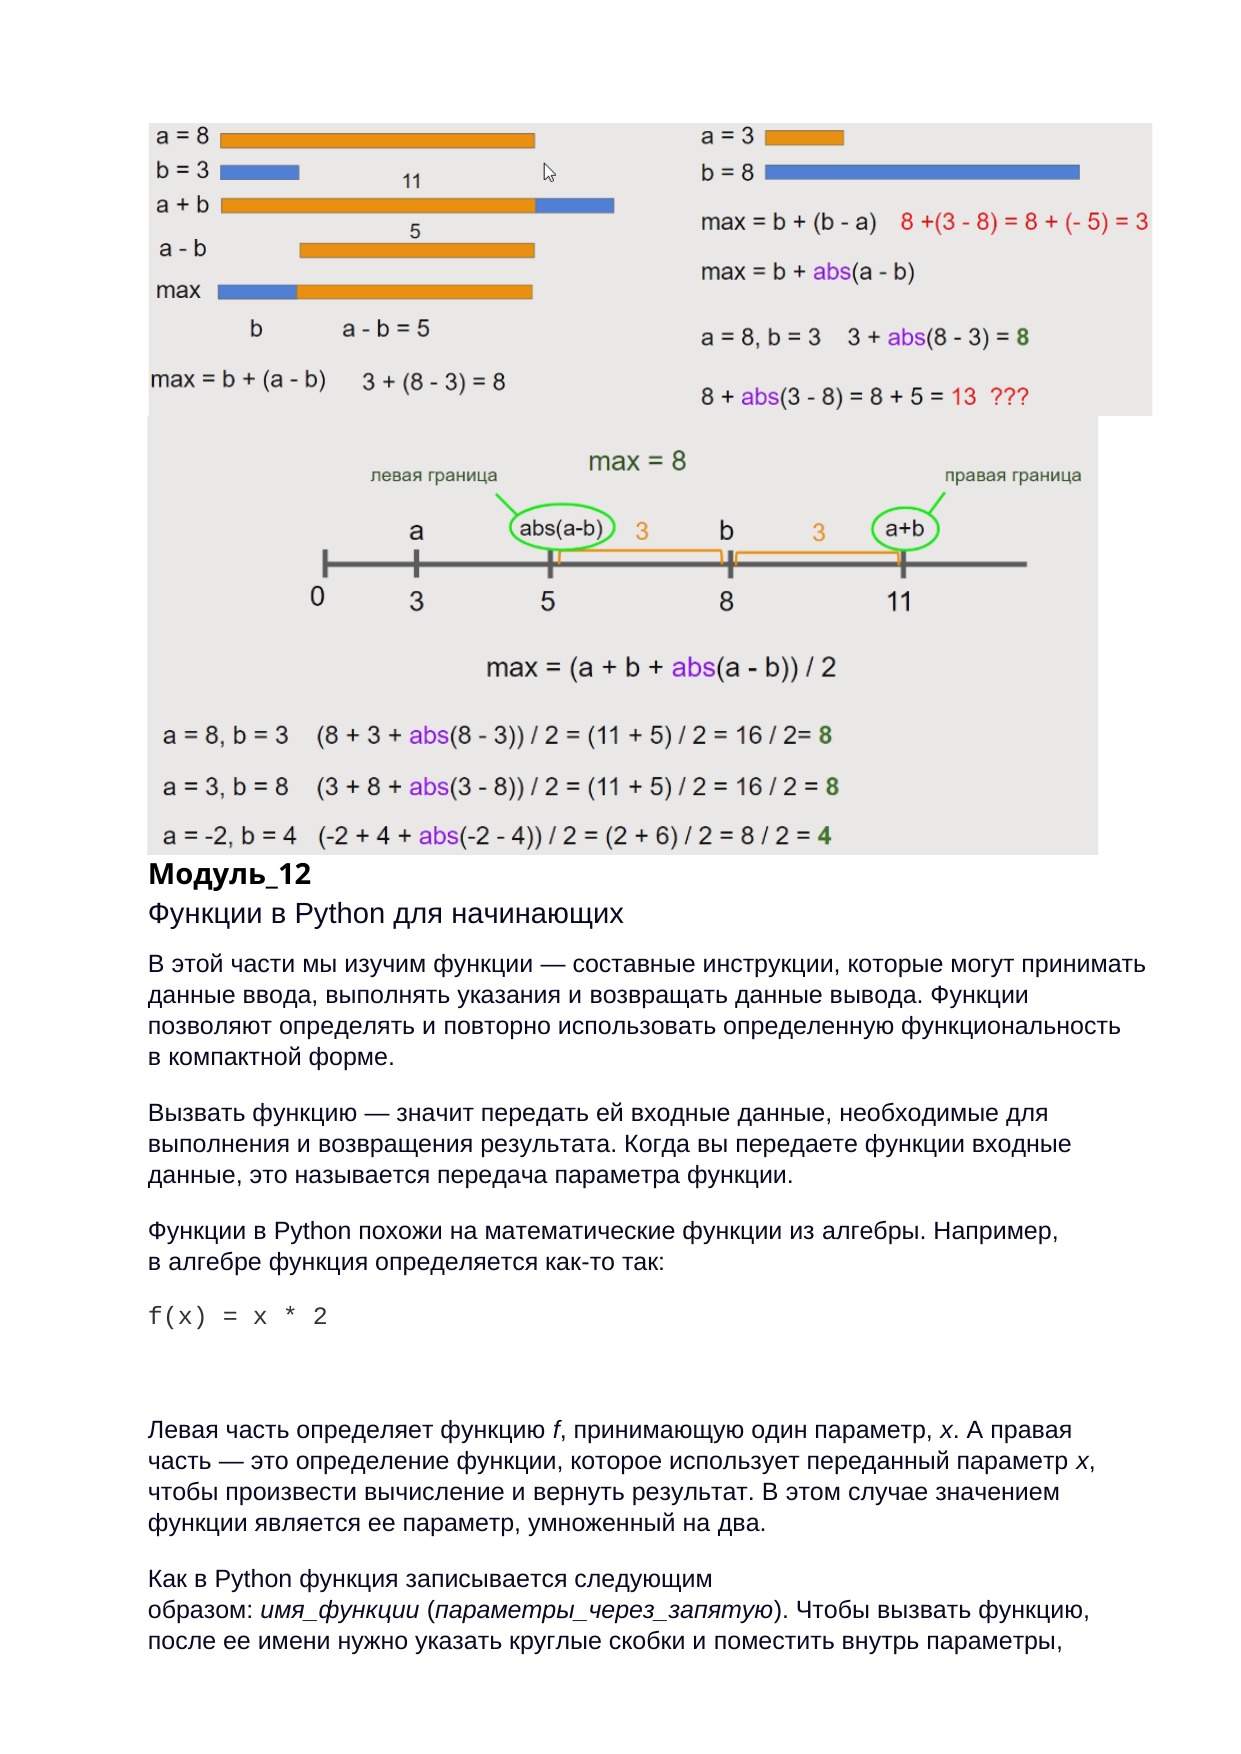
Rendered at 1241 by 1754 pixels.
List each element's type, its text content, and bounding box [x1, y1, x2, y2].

text f(x) = x * 2 [148, 1303, 1152, 1332]
text Вызвать функцию — значит передать ей входные данные, необходимые для выполнения и возвращения результата. Когда вы передаете функции входные данные, это называется передача параметра функции. [148, 1098, 1152, 1189]
text Левая часть определяет функцию f, принимающую один параметр, x. А правая часть — это определение функции, которое использует переданный параметр x, чтобы произвести вычисление и вернуть результат. В этом случае значением функции является ее параметр, умноженный на два. [148, 1415, 1152, 1537]
subtitle Модуль_12 [148, 853, 1152, 893]
text В этой части мы изучим функции — составные инструкции, которые могут принимать данные ввода, выполнять указания и возвращать данные вывода. Функции позволяют определять и повторно использовать определенную функциональность в компактной форме. [148, 949, 1152, 1071]
picture [147, 123, 1153, 855]
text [148, 1564, 1152, 1655]
text Функции в Python похожи на математические функции из алгебры. Например, в алгебре функция определяется как‑то так: [148, 1216, 1152, 1276]
text Функции в Python для начинающих [148, 896, 1152, 930]
